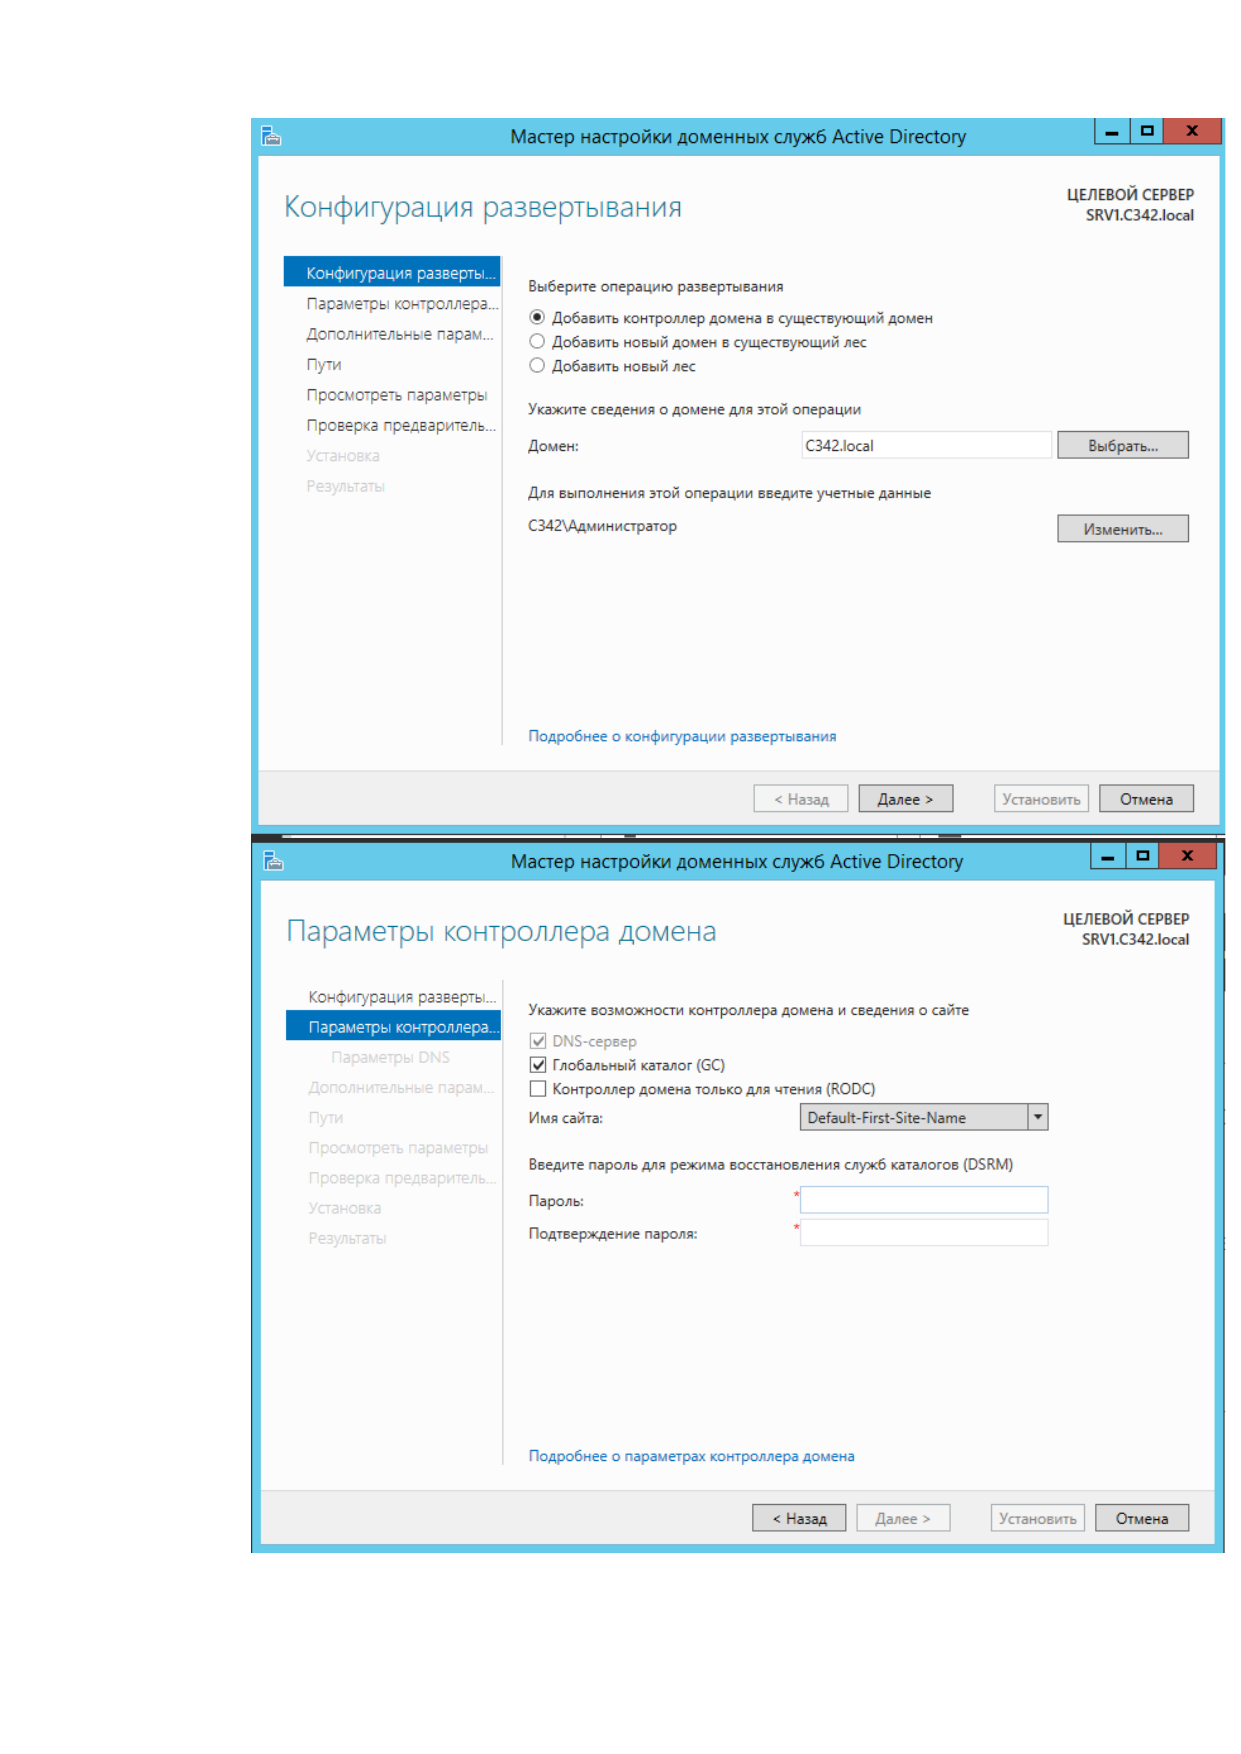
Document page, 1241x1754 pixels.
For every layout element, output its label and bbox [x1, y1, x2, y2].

picture [251, 118, 1226, 1553]
